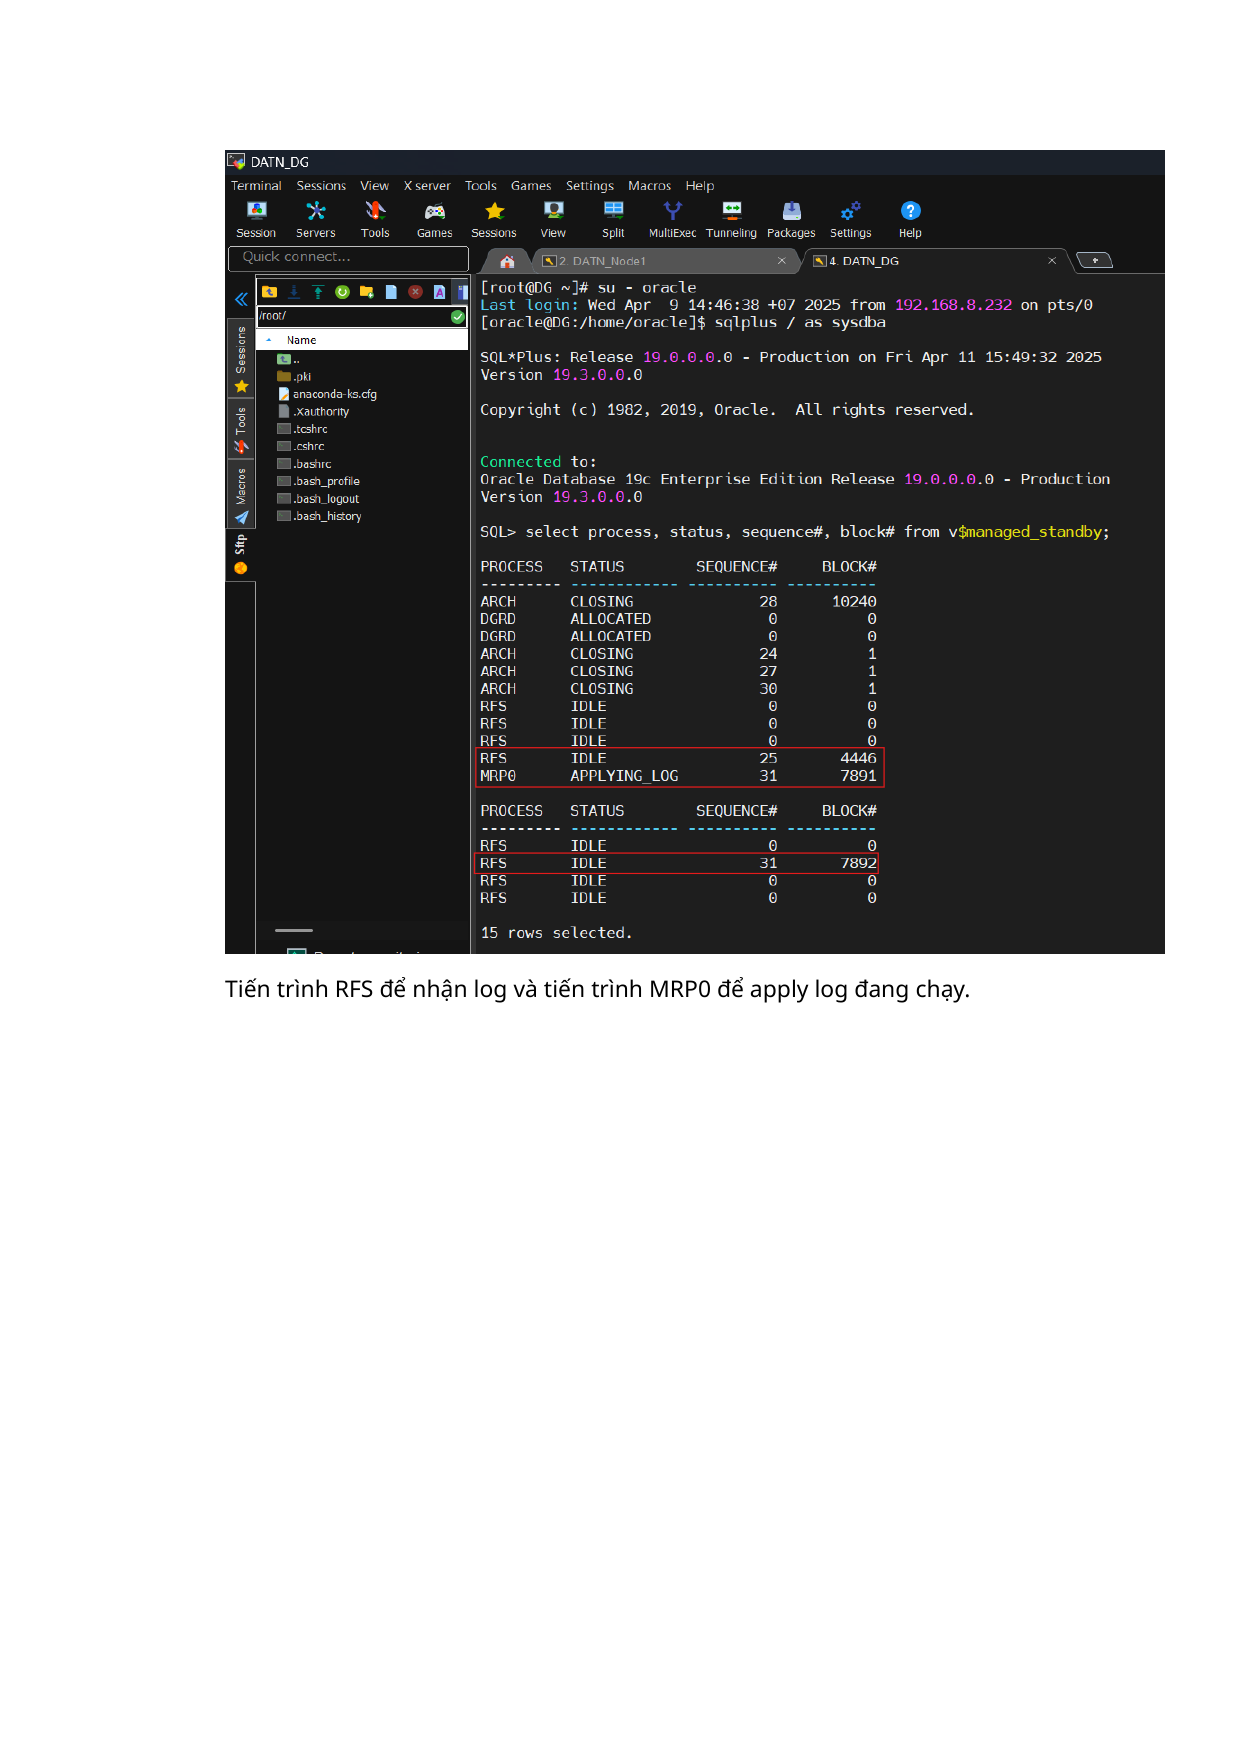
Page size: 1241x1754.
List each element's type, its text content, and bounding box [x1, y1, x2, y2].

picture [225, 150, 1165, 954]
text Tiến trình RFS để nhận log và tiến trình MRP0 để apply log đang chạy. [225, 973, 1090, 1004]
